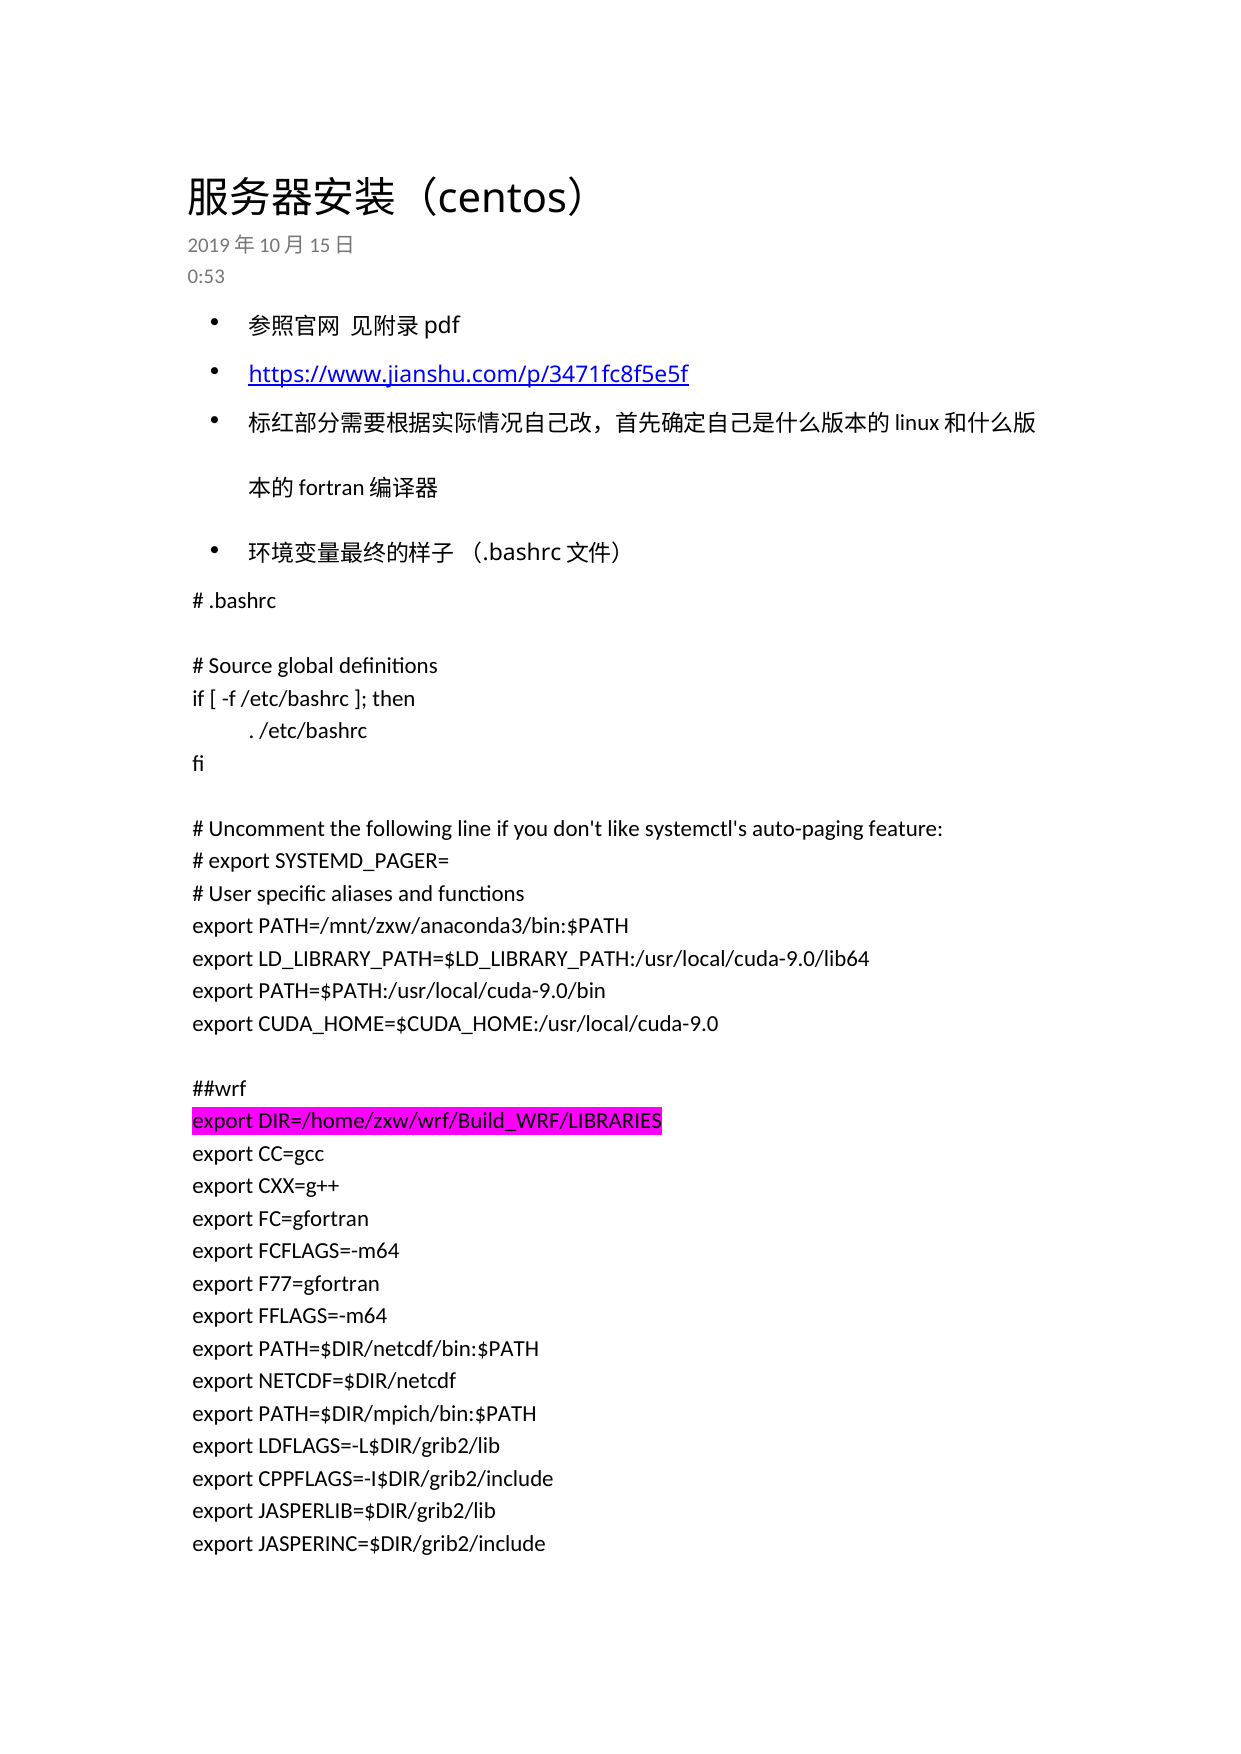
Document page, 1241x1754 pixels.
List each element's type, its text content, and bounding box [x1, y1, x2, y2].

text fi [192, 747, 1053, 779]
text export PATH=$DIR/netcdf/bin:$PATH [192, 1332, 1053, 1364]
text # Source global definitions [192, 649, 1053, 682]
text export F77=gfortran [192, 1267, 1053, 1299]
text export PATH=$PATH:/usr/local/cuda-9.0/bin [192, 974, 1053, 1007]
text ##wrf [192, 1072, 1053, 1104]
text export JASPERLIB=$DIR/grib2/lib [192, 1494, 1053, 1527]
list 环境变量最终的样子 （.bashrc文件） [211, 519, 1053, 584]
list 参照官网 见附录pdf [211, 292, 1053, 357]
text export CPPFLAGS=-I$DIR/grib2/include [192, 1462, 1053, 1494]
text export NETCDF=$DIR/netcdf [192, 1364, 1053, 1397]
text # .bashrc [192, 584, 1053, 617]
text export CXX=g++ [192, 1169, 1053, 1202]
text export PATH=$DIR/mpich/bin:$PATH [192, 1397, 1053, 1429]
text export JASPERINC=$DIR/grib2/include [192, 1527, 1053, 1559]
text if [ -f /etc/bashrc ]; then [192, 682, 1053, 714]
text # Uncomment the following line if you don't like systemctl's auto-paging feature: [192, 812, 1053, 844]
text export CUDA_HOME=$CUDA_HOME:/usr/local/cuda-9.0 [192, 1007, 1053, 1039]
text # export SYSTEMD_PAGER= [192, 844, 1053, 877]
text # User specific aliases and functions [192, 877, 1053, 909]
list 标红部分需要根据实际情况自己改，首先确定自己是什么版本的linux 和什么版本的fortran编译器 [211, 389, 1053, 519]
text 服务器安装（centos） [187, 162, 1053, 227]
text 0:53 [187, 259, 1053, 292]
list https://www.jianshu.com/p/3471fc8f5e5f [211, 357, 1053, 389]
text export LD_LIBRARY_PATH=$LD_LIBRARY_PATH:/usr/local/cuda-9.0/lib64 [192, 942, 1053, 974]
text export CC=gcc [192, 1137, 1053, 1169]
text 2019年10月15日 [187, 227, 1053, 259]
text export DIR=/home/zxw/wrf/Build_WRF/LIBRARIES [192, 1104, 1053, 1137]
text export LDFLAGS=-L$DIR/grib2/lib [192, 1429, 1053, 1462]
text export FCFLAGS=-m64 [192, 1234, 1053, 1267]
text export PATH=/mnt/zxw/anaconda3/bin:$PATH [192, 909, 1053, 942]
text . /etc/bashrc [248, 714, 1053, 747]
text export FFLAGS=-m64 [192, 1299, 1053, 1332]
text export FC=gfortran [192, 1202, 1053, 1234]
